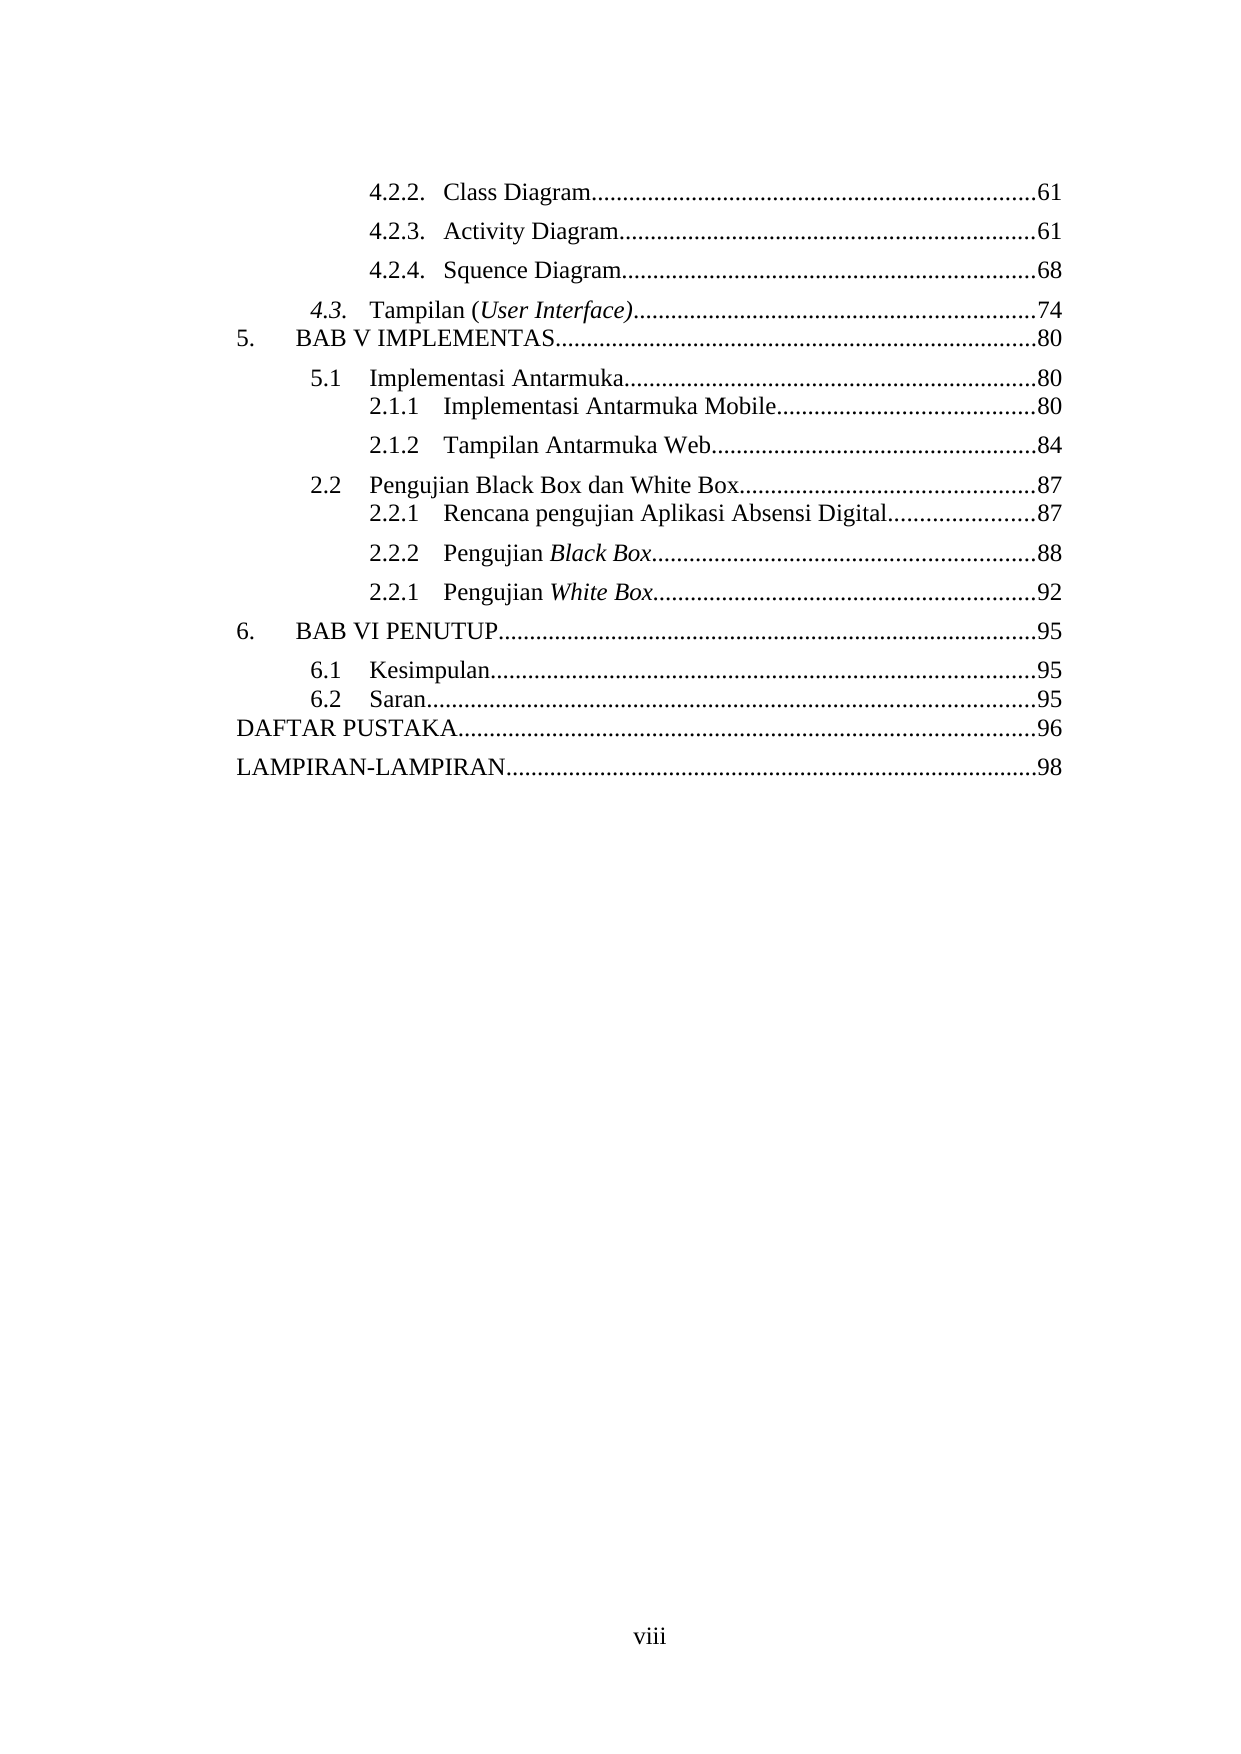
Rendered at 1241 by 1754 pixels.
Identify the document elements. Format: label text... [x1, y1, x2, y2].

text 6.1 Kesimpulan 95 [310, 655, 1063, 684]
text 6. BAB VI PENUTUP 95 [236, 616, 1063, 645]
text 2.2.1 Rencana pengujian Aplikasi Absensi Digital 87 [369, 498, 1063, 527]
text 2.2.2 Pengujian Black Box 88 [369, 538, 1063, 566]
text 6.2 Saran 95 [310, 684, 1063, 713]
text 4.2.3. Activity Diagram 61 [369, 216, 1063, 245]
text 2.2.1 Pengujian White Box 92 [369, 577, 1063, 606]
text 4.3. Tampilan (User Interface) 74 [310, 295, 1063, 323]
text 2.1.2 Tampilan Antarmuka Web 84 [369, 431, 1063, 459]
text LAMPIRAN-LAMPIRAN 98 [236, 752, 1063, 781]
text DAFTAR PUSTAKA 96 [236, 713, 1063, 741]
text 5. BAB V IMPLEMENTAS 80 [236, 323, 1063, 352]
text 2.1.1 Implementasi Antarmuka Mobile 80 [369, 391, 1063, 420]
text 4.2.2. Class Diagram 61 [369, 177, 1063, 206]
text 5.1 Implementasi Antarmuka 80 [310, 363, 1063, 391]
text 4.2.4. Squence Diagram 68 [369, 256, 1063, 284]
text 2.2 Pengujian Black Box dan White Box 87 [310, 470, 1063, 498]
